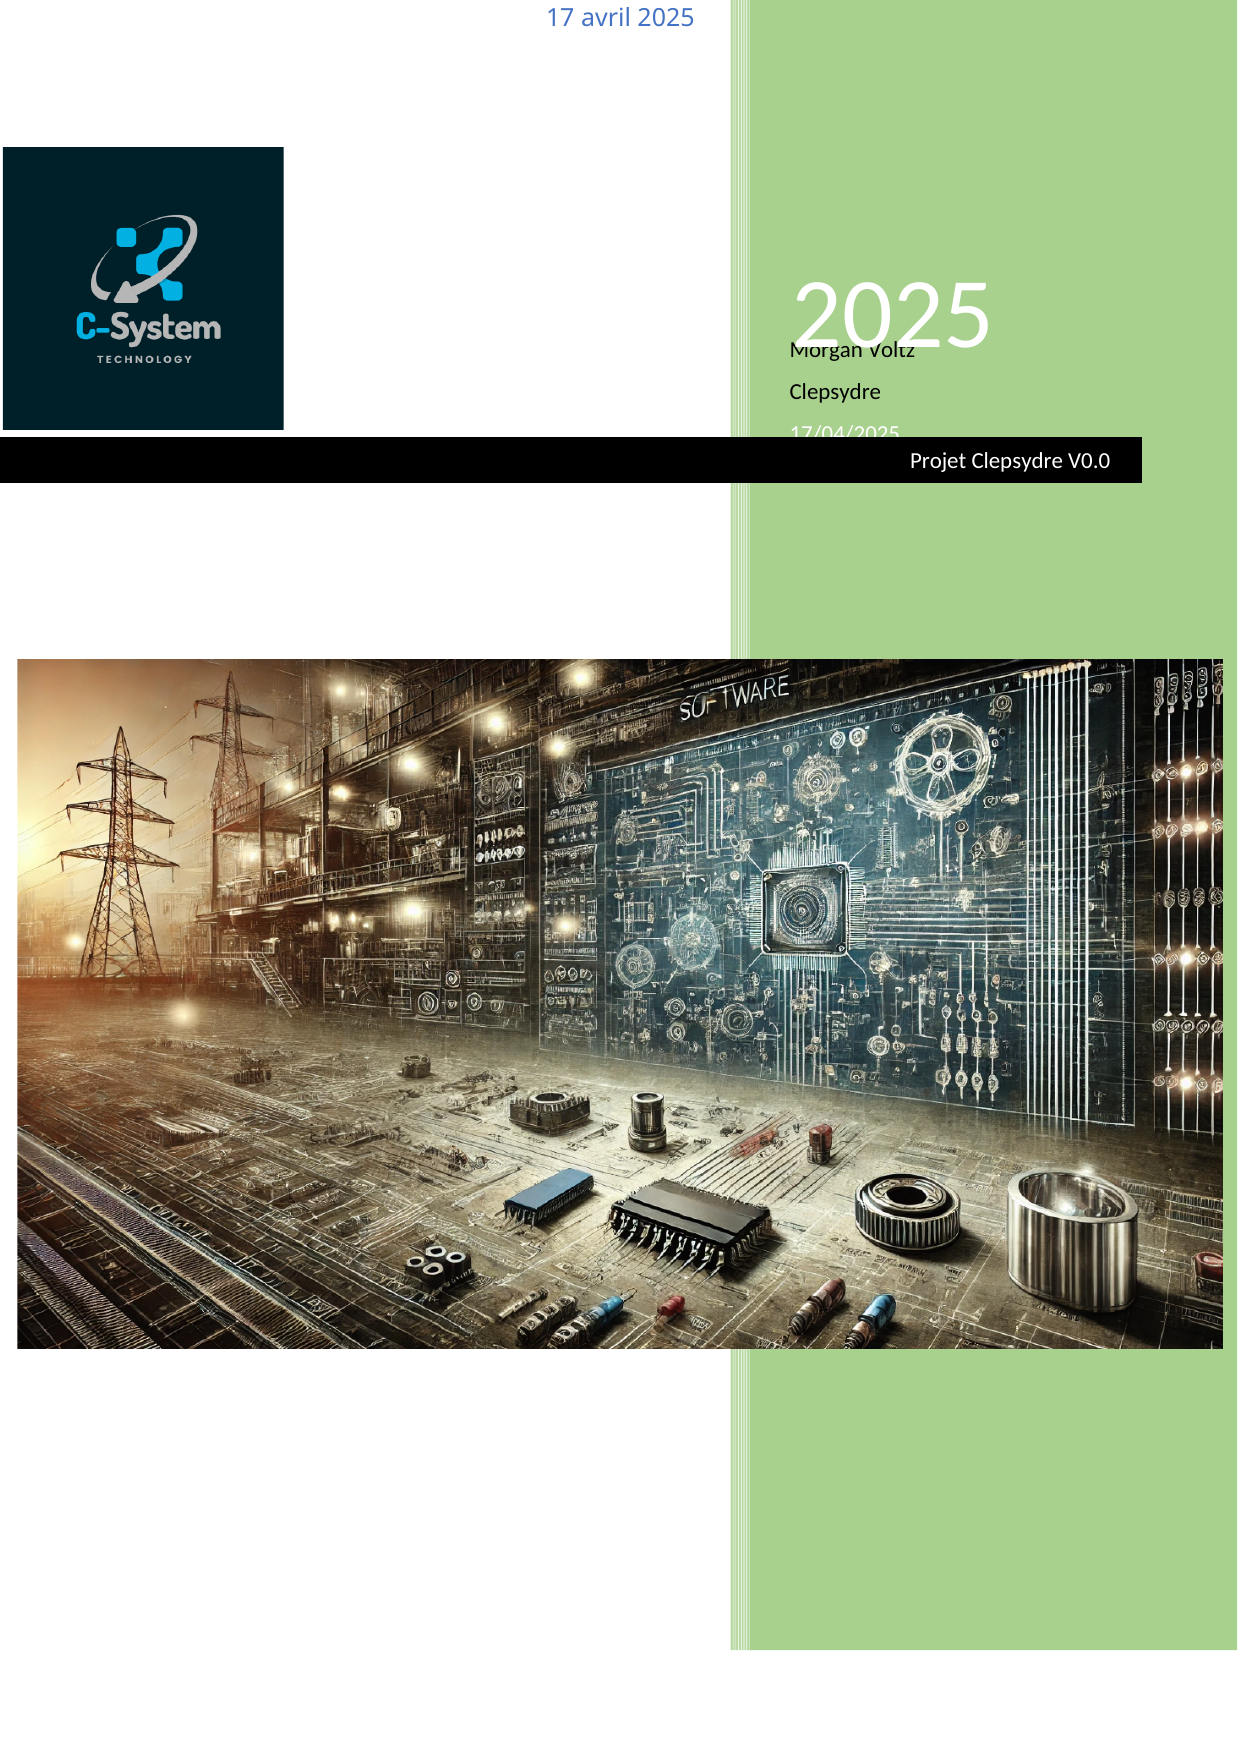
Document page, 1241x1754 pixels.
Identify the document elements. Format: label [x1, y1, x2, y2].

picture [2, 147, 284, 429]
picture [17, 659, 1223, 1349]
